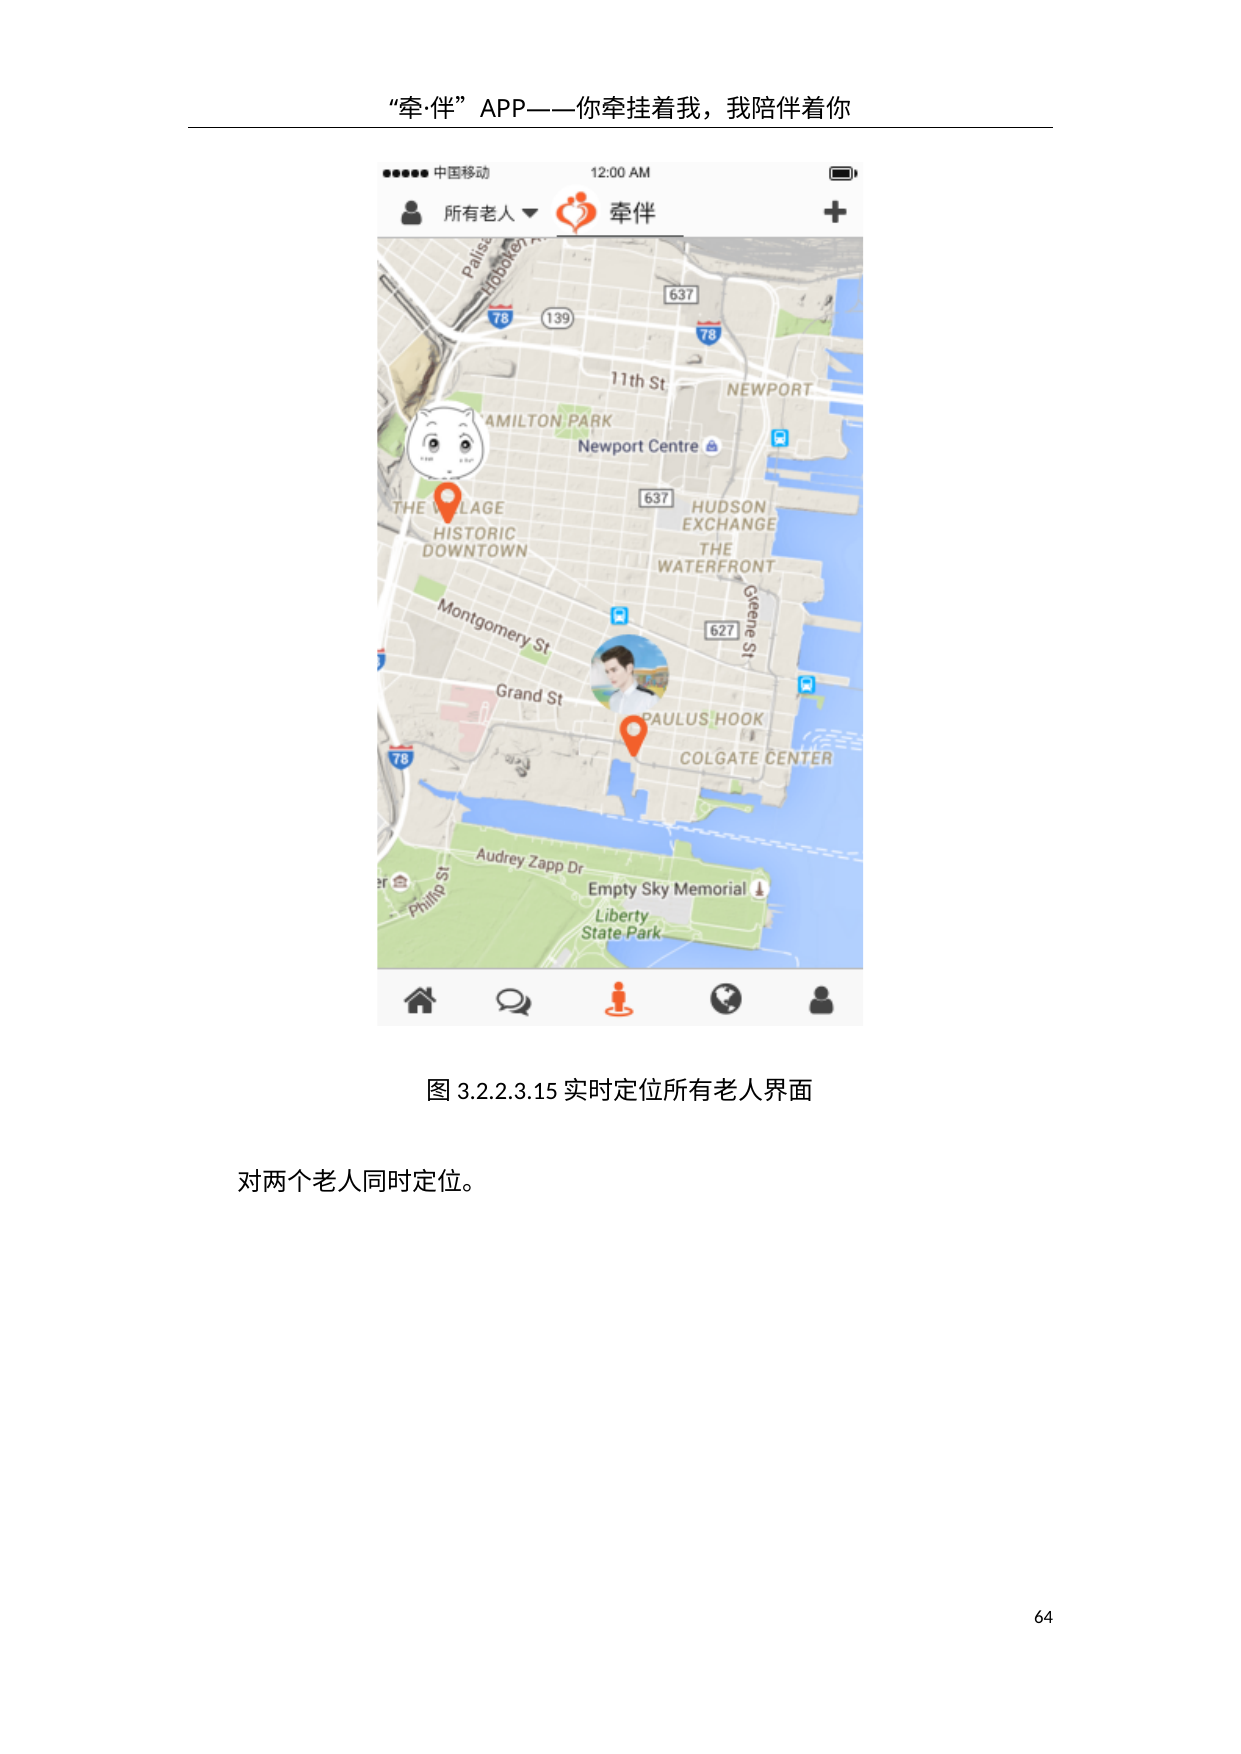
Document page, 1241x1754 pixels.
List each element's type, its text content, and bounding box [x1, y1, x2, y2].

text 图3.2.2.3.15 实时定位所有老人界面 [187, 1056, 1053, 1121]
text 对两个老人同时定位。 [187, 1147, 1053, 1212]
picture [377, 162, 864, 1026]
